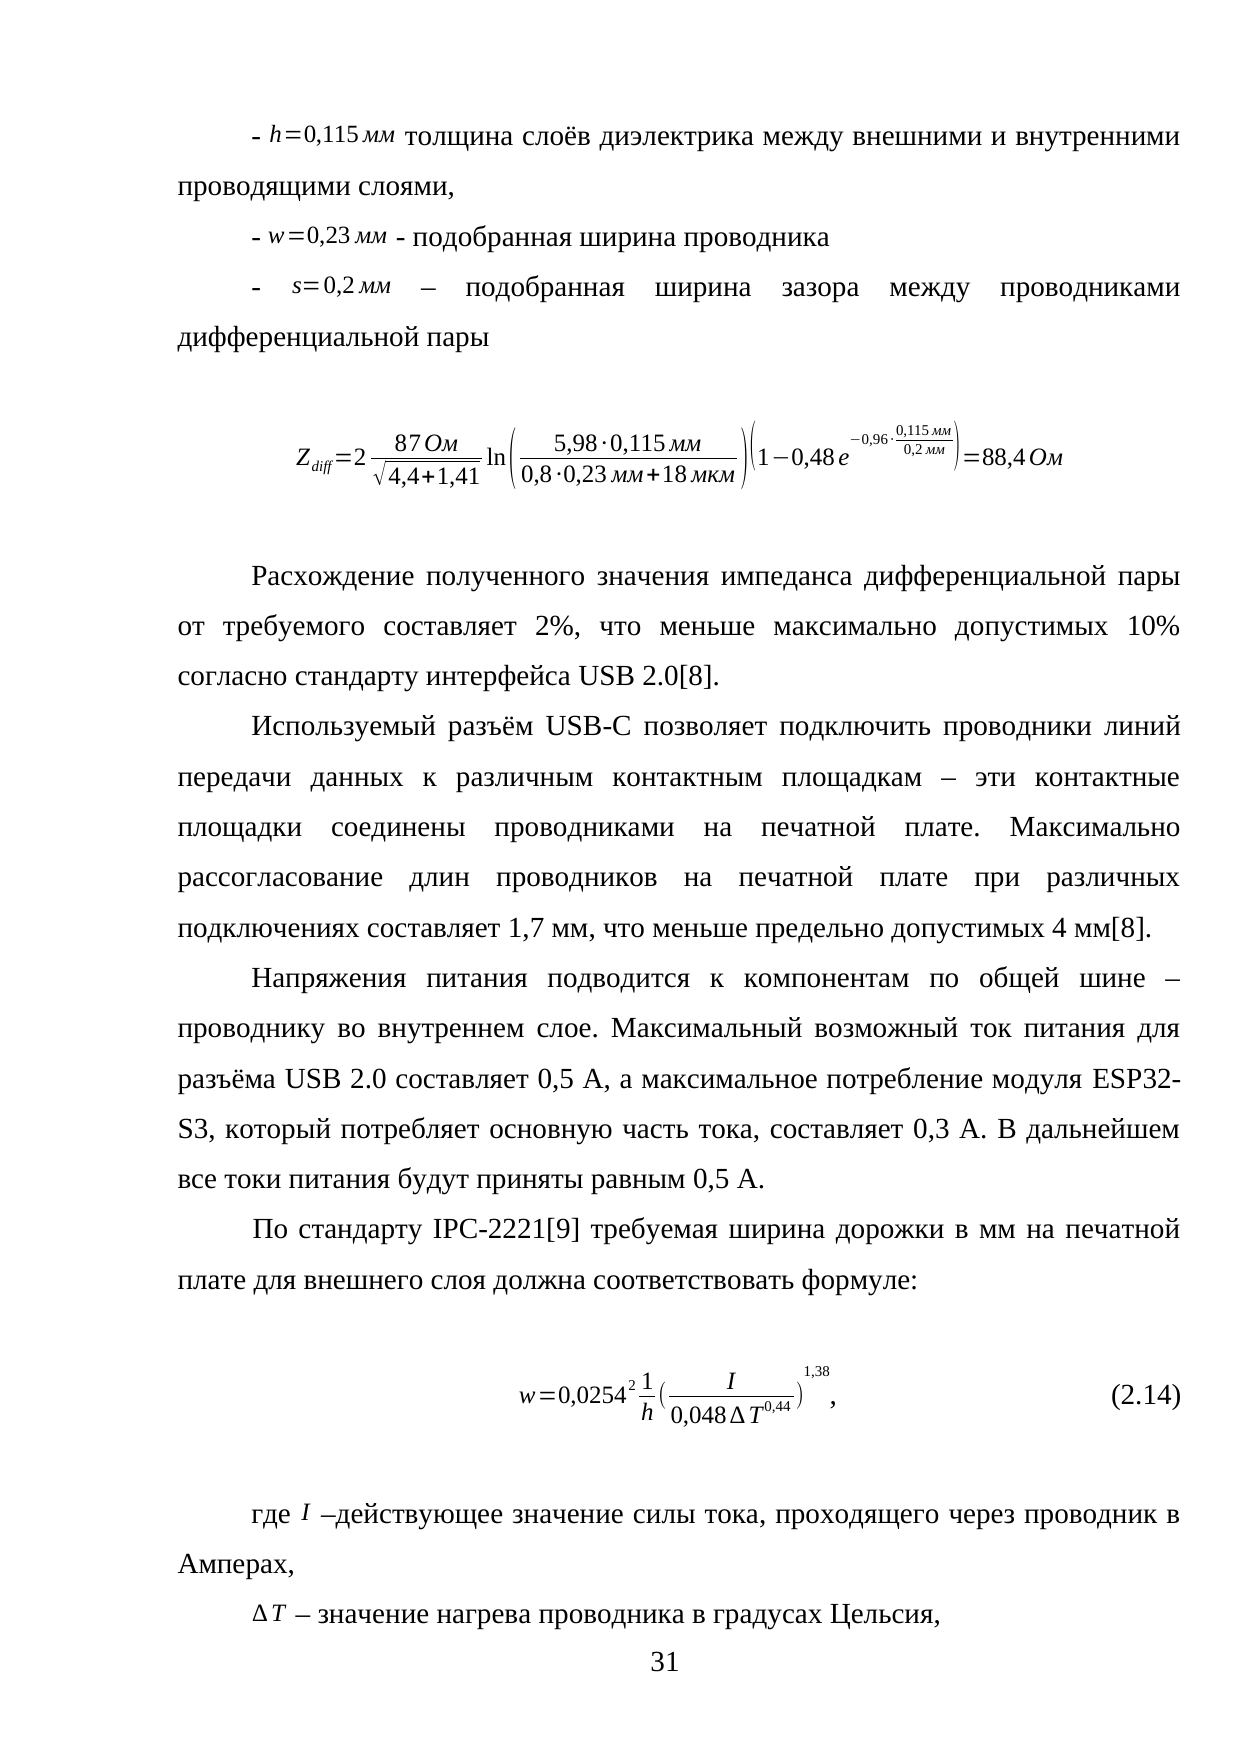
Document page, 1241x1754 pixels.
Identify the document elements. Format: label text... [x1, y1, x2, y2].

text Напряжения питания подводится к компонентам по общей шине – проводнику во внутреннем слое. Максимальный возможный ток питания для разъёма USB 2.0 составляет 0,5 А, а максимальное потребление модуля ESP32-S3, который потребляет основную часть тока, составляет 0,3 А. В дальнейшем все токи питания будут приняты равным 0,5 А. [177, 960, 1181, 1195]
text - - подобранная ширина проводника [177, 219, 1181, 252]
text , (2.14) [176, 1363, 1181, 1429]
text где –действующее значение силы тока, проходящего через проводник в Амперах, [176, 1496, 1181, 1579]
text - толщина слоёв диэлектрика между внешними и внутренними проводящими слоями, [177, 118, 1181, 202]
text По стандарту IPC-2221[9] требуемая ширина дорожки в мм на печатной плате для внешнего слоя должна соответствовать формуле: [177, 1212, 1181, 1296]
text - – подобранная ширина зазора между проводниками дифференциальной пары [177, 269, 1181, 353]
text Расхождение полученного значения импеданса дифференциальной пары от требуемого составляет 2%, что меньше максимально допустимых 10% согласно стандарту интерфейса USB 2.0[8]. [177, 558, 1181, 692]
text – значение нагрева проводника в градусах Цельсия, [177, 1596, 1181, 1630]
text Используемый разъём USB-C позволяет подключить проводники линий передачи данных к различным контактным площадкам – эти контактные площадки соединены проводниками на печатной плате. Максимально рассогласование длин проводников на печатной плате при различных подключениях составляет 1,7 мм, что меньше предельно допустимых 4 мм[8]. [177, 708, 1181, 943]
